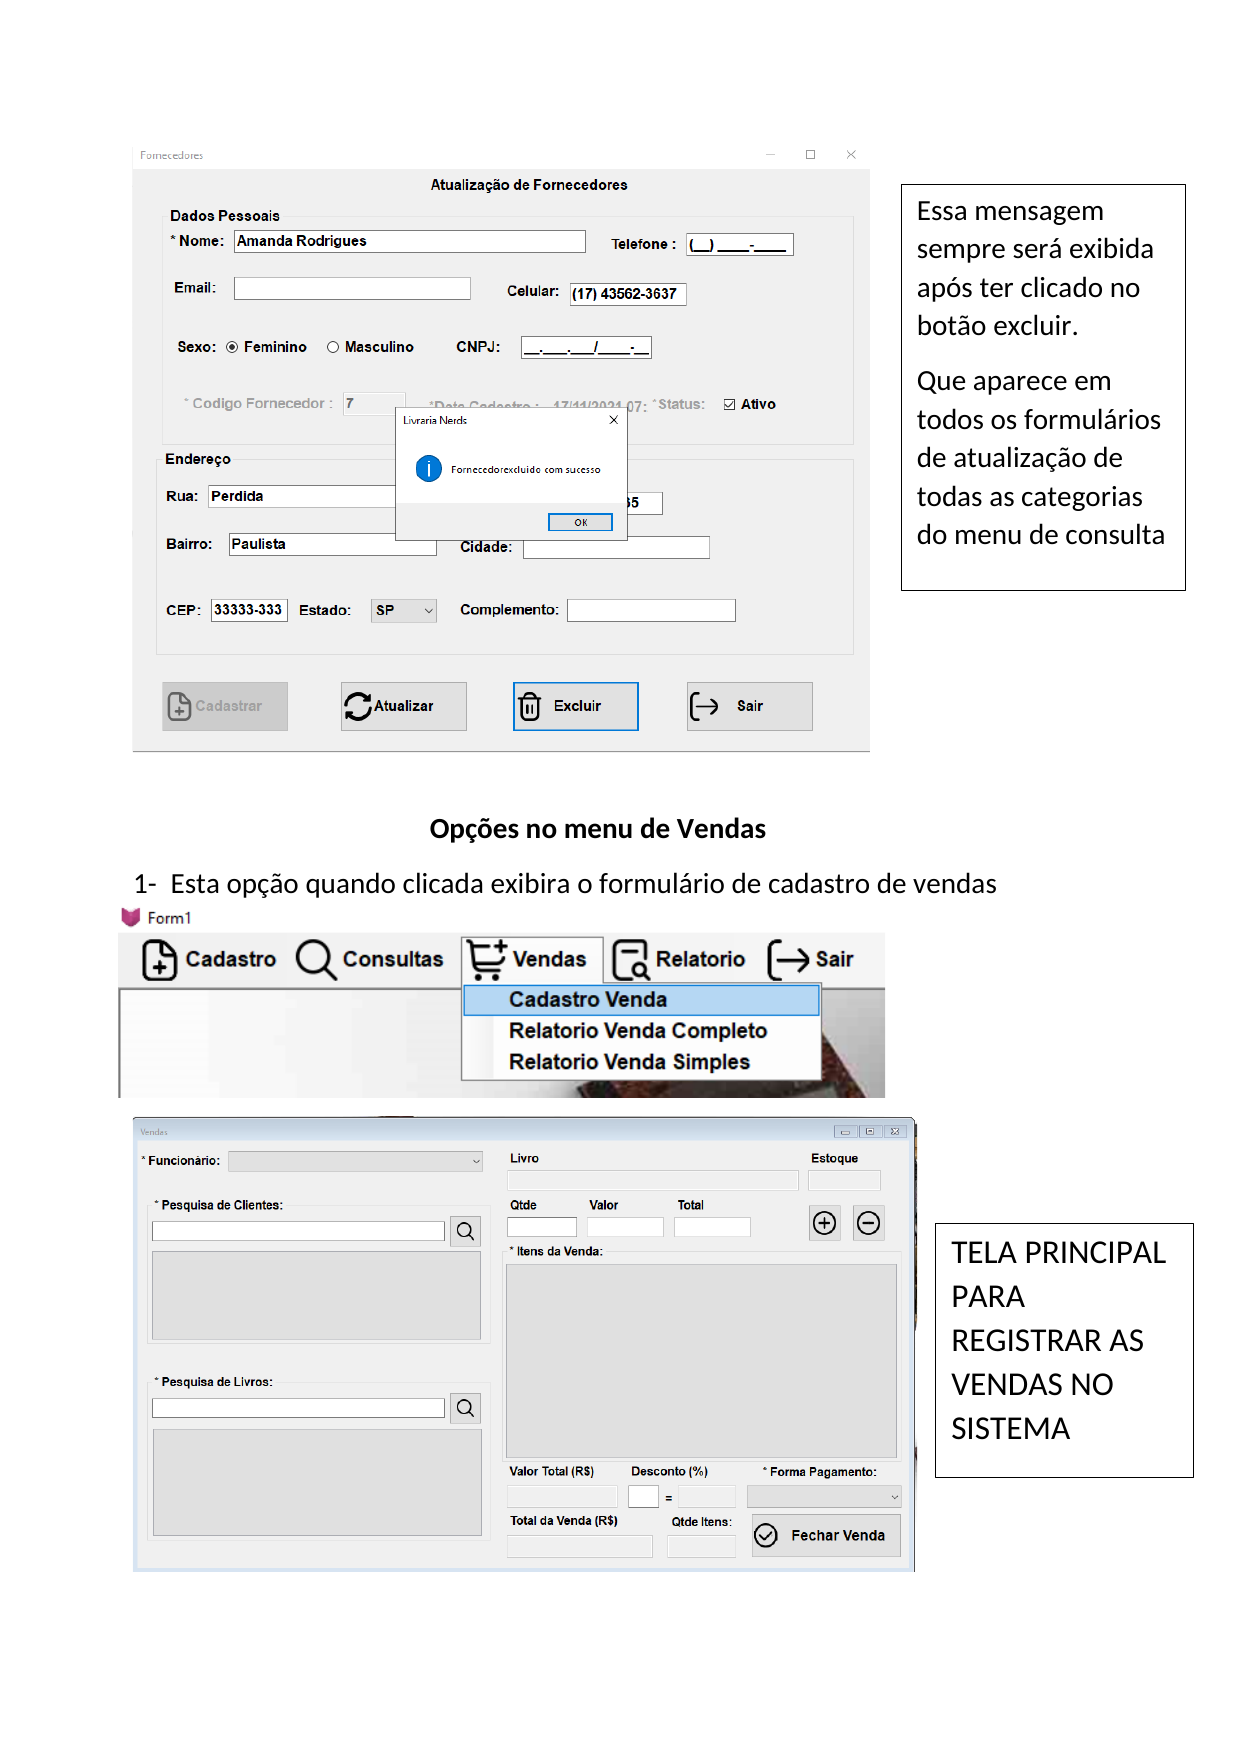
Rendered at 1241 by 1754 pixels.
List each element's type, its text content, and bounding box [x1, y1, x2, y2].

text Opções no menu de Vendas [133, 810, 1063, 845]
list Esta opção quando clicada exibira o formulário de cadastro de vendas [133, 865, 1063, 900]
picture [132, 1116, 918, 1572]
